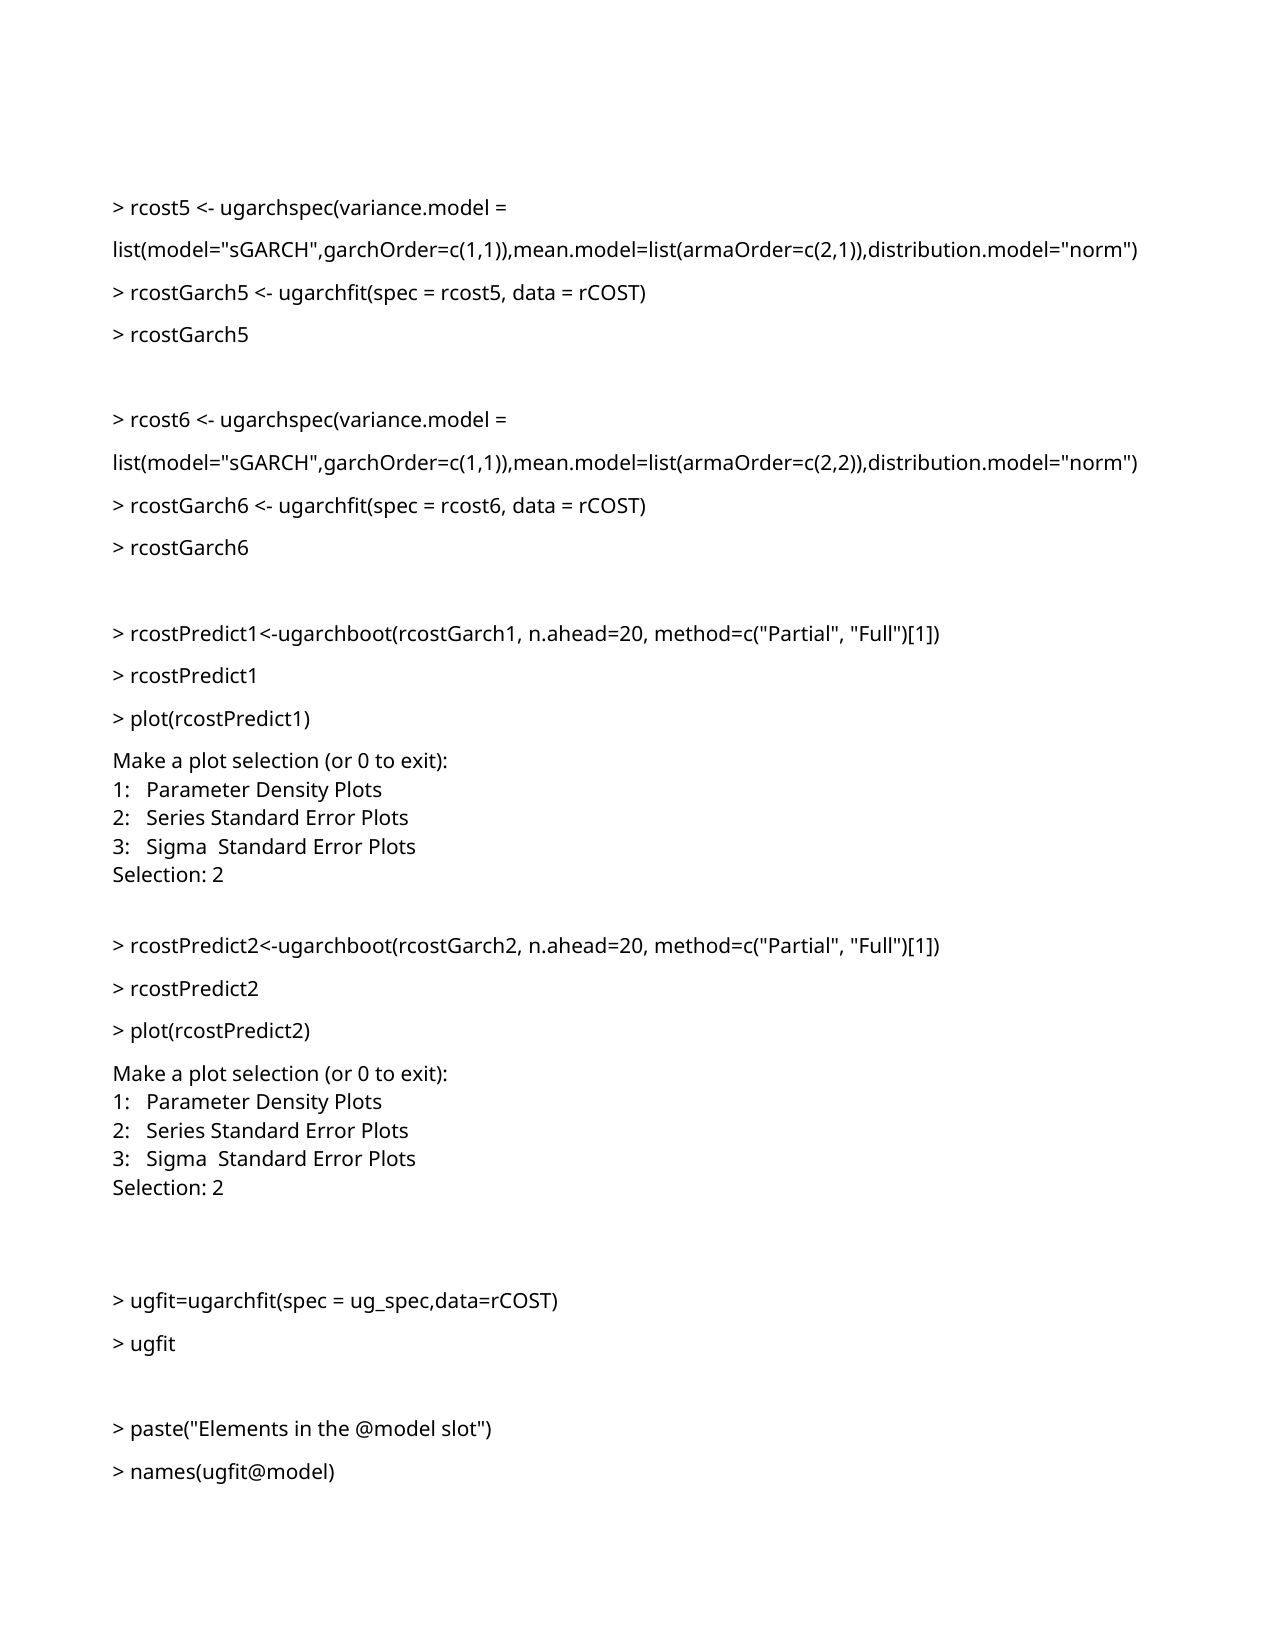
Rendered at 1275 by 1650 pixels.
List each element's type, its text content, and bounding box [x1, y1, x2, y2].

text > rcostGarch5 <- ugarchfit(spec = rcost5, data = rCOST) [112, 278, 1162, 306]
text 1: Parameter Density Plots [112, 775, 1162, 803]
text 3: Sigma Standard Error Plots [112, 1144, 1162, 1173]
text > rcostGarch6 <- ugarchfit(spec = rcost6, data = rCOST) [112, 491, 1162, 519]
text 2: Series Standard Error Plots [112, 1116, 1162, 1144]
text > rcost6 <- ugarchspec(variance.model = list(model="sGARCH",garchOrder=c(1,1)),mean.model=list(armaOrder=c(2,2)),distribution.model="norm") [112, 406, 1162, 477]
text > ugfit [112, 1329, 1162, 1357]
text > rcostPredict2 [112, 974, 1162, 1002]
text Make a plot selection (or 0 to exit): [112, 746, 1162, 775]
text > rcostGarch6 [112, 533, 1162, 562]
text > rcostPredict2<-ugarchboot(rcostGarch2, n.ahead=20, method=c("Partial", "Full")[1]) [112, 931, 1162, 960]
text > ugfit=ugarchfit(spec = ug_spec,data=rCOST) [112, 1286, 1162, 1315]
text > rcostPredict1<-ugarchboot(rcostGarch1, n.ahead=20, method=c("Partial", "Full")[1]) [112, 619, 1162, 647]
text 1: Parameter Density Plots [112, 1087, 1162, 1116]
text 2: Series Standard Error Plots [112, 803, 1162, 832]
text > plot(rcostPredict1) [112, 704, 1162, 732]
text > names(ugfit@model) [112, 1457, 1162, 1485]
text 3: Sigma Standard Error Plots [112, 832, 1162, 860]
text > rcostPredict1 [112, 661, 1162, 690]
text Selection: 2 [112, 1173, 1162, 1201]
text Make a plot selection (or 0 to exit): [112, 1059, 1162, 1087]
text > rcost5 <- ugarchspec(variance.model = list(model="sGARCH",garchOrder=c(1,1)),mean.model=list(armaOrder=c(2,1)),distribution.model="norm") [112, 193, 1162, 264]
text Selection: 2 [112, 860, 1162, 889]
text > rcostGarch5 [112, 320, 1162, 349]
text > plot(rcostPredict2) [112, 1016, 1162, 1045]
text > paste("Elements in the @model slot") [112, 1414, 1162, 1443]
